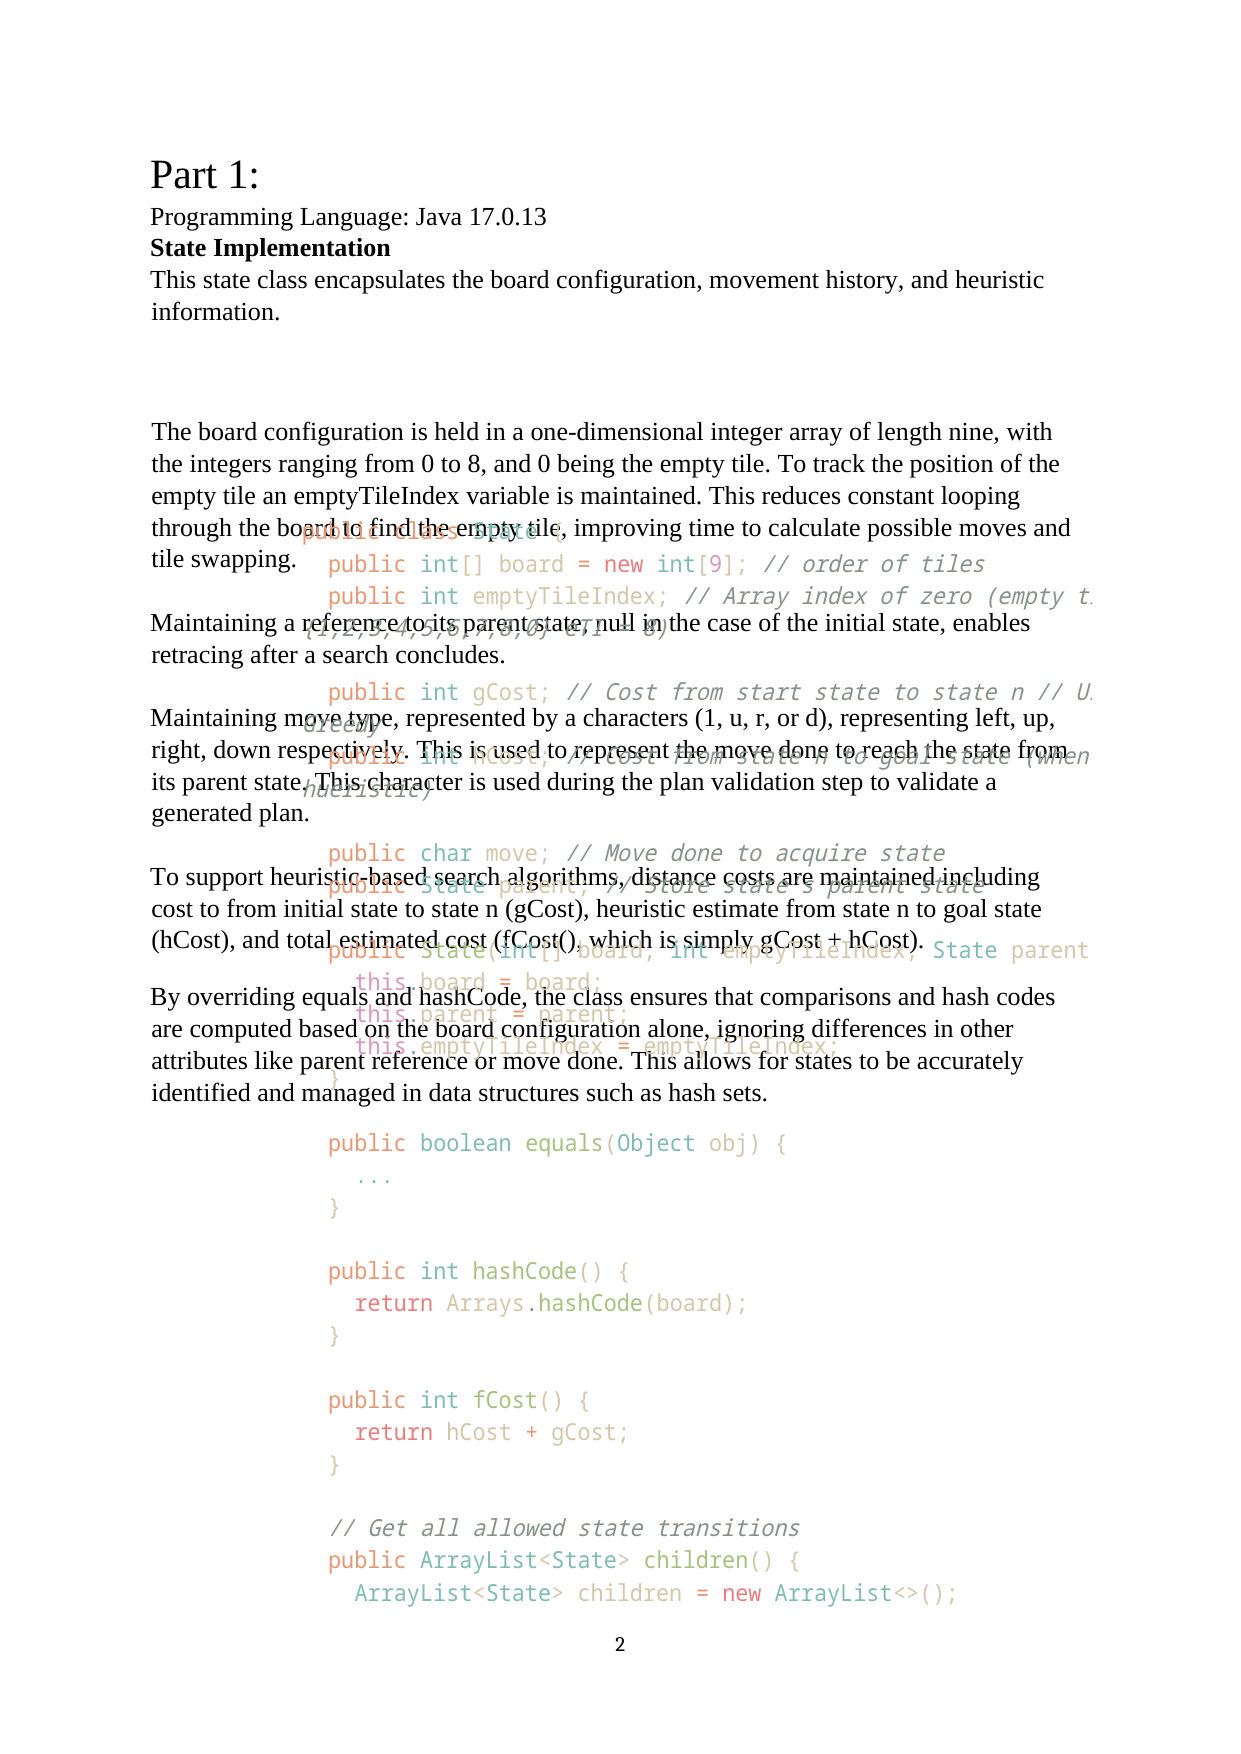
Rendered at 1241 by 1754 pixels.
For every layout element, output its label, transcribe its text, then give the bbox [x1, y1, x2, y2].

text Maintaining a reference to its parent state, null in the case of the initial state, enables retracing after a search concludes. [150, 607, 1087, 669]
text To support heuristic-based search algorithms, distance costs are maintained including cost to from initial state to state n (gCost), heuristic estimate from state n to goal state (hCost), and total estimated cost (fCost(), which is simply gCost + hCost). [150, 861, 1087, 980]
text State Implementation [150, 232, 1087, 262]
text This state class encapsulates the board configuration, movement history, and heuristic information. [150, 264, 1087, 351]
text Part 1: [150, 150, 1087, 198]
text The board configuration is held in a one-dimensional integer array of length nine, with the integers ranging from 0 to 8, and 0 being the empty tile. To track the position of the empty tile an emptyTileIndex variable is maintained. This reduces constant looping through the board to find the empty tile, improving time to calculate possible moves and tile swapping. [150, 384, 1087, 573]
text Maintaining move type, represented by a characters (1, u, r, or d), representing left, up, right, down respectively. This is used to represent the move done to reach the state from its parent state. This character is used during the plan validation step to validate a generated plan. [150, 702, 1087, 827]
text Programming Language: Java 17.0.13 [150, 201, 1087, 231]
text By overriding equals and hashCode, the class ensures that comparisons and hash codes are computed based on the board configuration alone, ignoring differences in other attributes like parent reference or move done. This allows for states to be accurately identified and managed in data structures such as hash sets. [150, 981, 1087, 1107]
